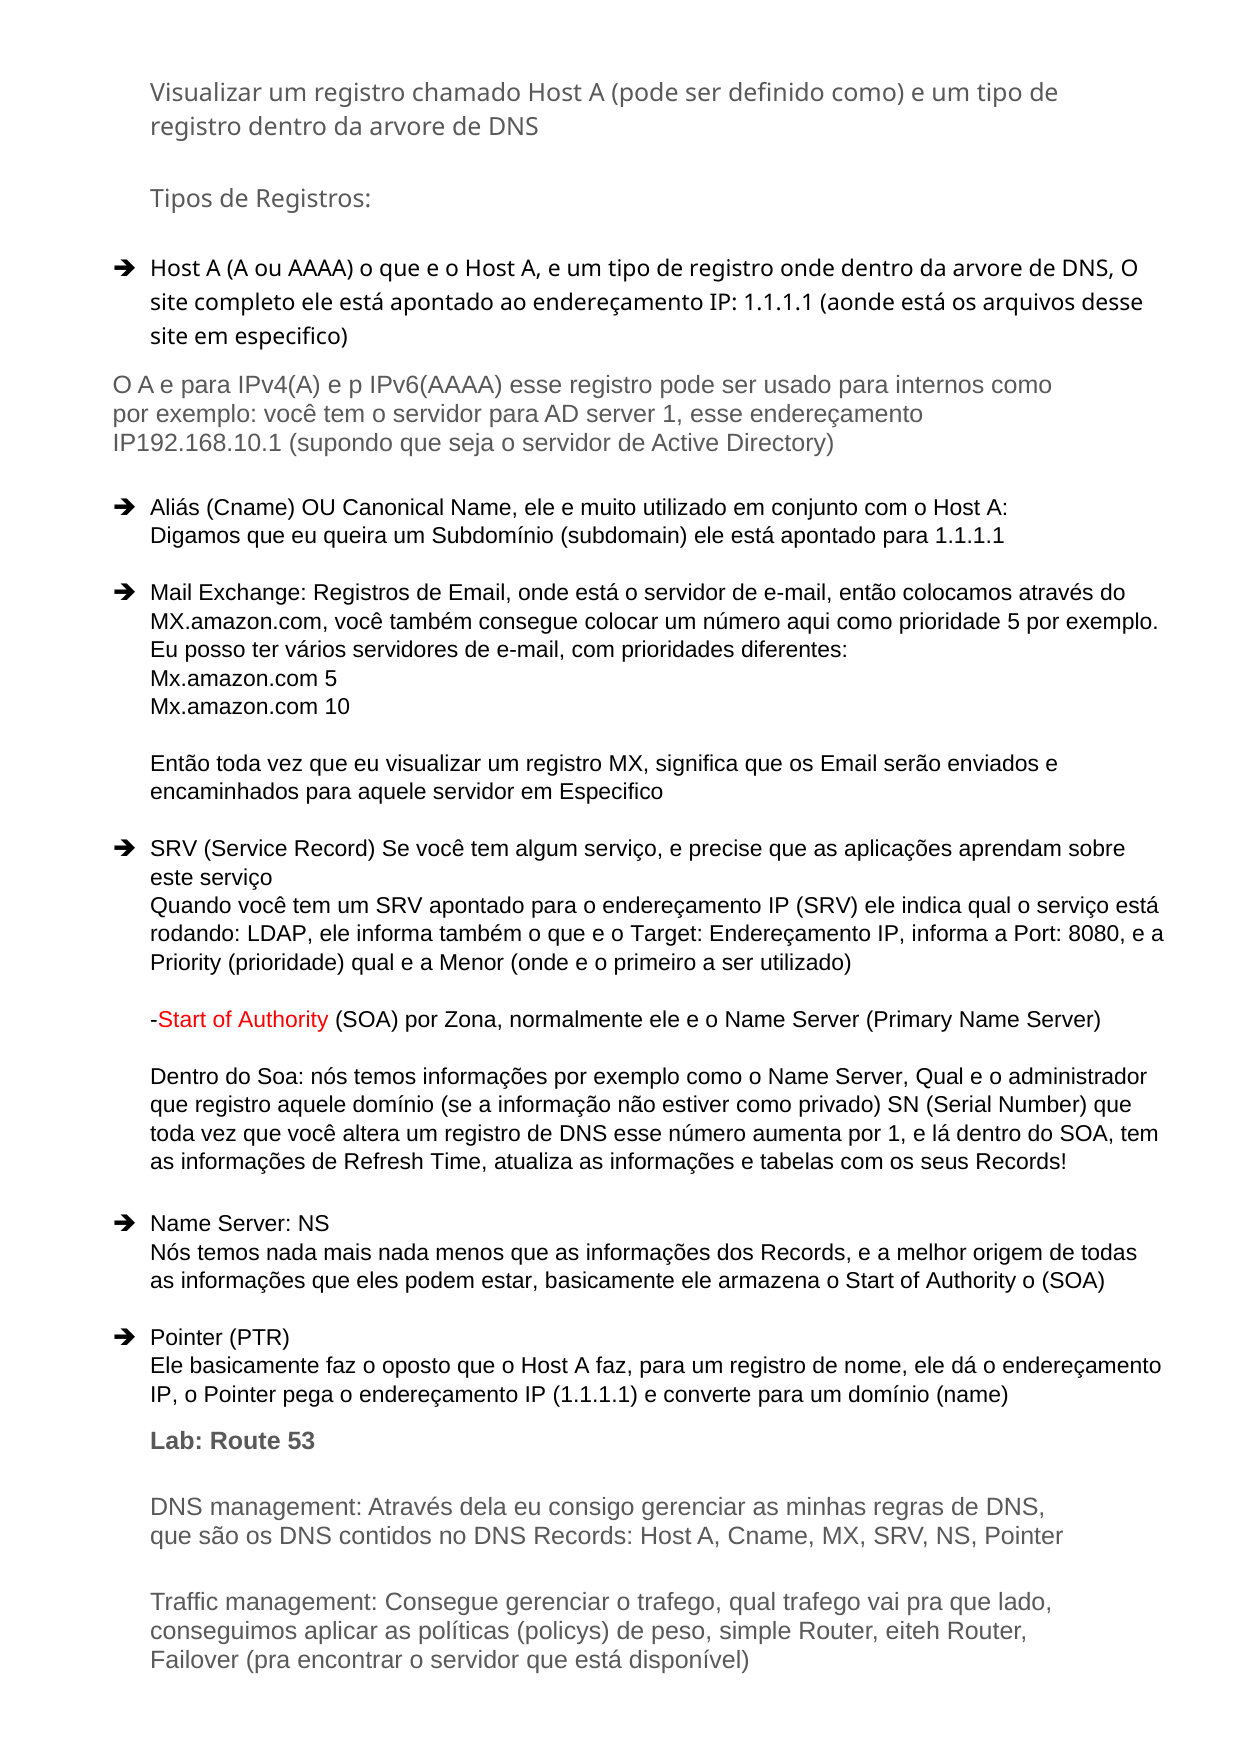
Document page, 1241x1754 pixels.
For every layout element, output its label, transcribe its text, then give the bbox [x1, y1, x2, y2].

list Eu posso ter vários servidores de e-mail, com prioridades diferentes: [150, 636, 1165, 662]
list Name Server: NS [112, 1210, 1165, 1236]
list Então toda vez que eu visualizar um registro MX, significa que os Email serão enviados e encaminhados para aquele servidor em Especifico [150, 750, 1165, 804]
text Visualizar um registro chamado Host A (pode ser definido como) e um tipo de registro dentro da arvore de DNS [150, 75, 1090, 143]
list Aliás (Cname) OU Canonical Name, ele e muito utilizado em conjunto com o Host A: [112, 494, 1165, 520]
text O A e para IPv4(A) e p IPv6(AAAA) esse registro pode ser usado para internos como por exemplo: você tem o servidor para AD server 1, esse endereçamento IP192.168.10.1 (supondo que seja o servidor de Active Directory) [112, 370, 1090, 456]
list -Start of Authority (SOA) por Zona, normalmente ele e o Name Server (Primary Name Server) [150, 1006, 1165, 1032]
list Mx.amazon.com 10 [150, 693, 1165, 719]
list Mx.amazon.com 5 [150, 664, 1165, 691]
text Traffic management: Consegue gerenciar o trafego, qual trafego vai pra que lado, conseguimos aplicar as políticas (policys) de peso, simple Router, eiteh Router, Failover (pra encontrar o servidor que está disponível) [150, 1587, 1090, 1673]
list Nós temos nada mais nada menos que as informações dos Records, e a melhor origem de todas as informações que eles podem estar, basicamente ele armazena o Start of Authority o (SOA) [150, 1238, 1165, 1293]
text Lab: Route 53 [75, 1426, 1090, 1454]
list SRV (Service Record) Se você tem algum serviço, e precise que as aplicações aprendam sobre este serviço [112, 835, 1165, 890]
list Mail Exchange: Registros de Email, onde está o servidor de e-mail, então colocamos através do MX.amazon.com, você também consegue colocar um número aqui como prioridade 5 por exemplo. [112, 579, 1165, 634]
list Ele basicamente faz o oposto que o Host A faz, para um registro de nome, ele dá o endereçamento IP, o Pointer pega o endereçamento IP (1.1.1.1) e converte para um domínio (name) [150, 1352, 1165, 1407]
text DNS management: Através dela eu consigo gerenciar as minhas regras de DNS, que são os DNS contidos no DNS Records: Host A, Cname, MX, SRV, NS, Pointer [150, 1492, 1090, 1549]
list Dentro do Soa: nós temos informações por exemplo como o Name Server, Qual e o administrador que registro aquele domínio (se a informação não estiver como privado) SN (Serial Number) que toda vez que você altera um registro de DNS esse número aumenta por 1, e lá dentro do SOA, tem as informações de Refresh Time, atualiza as informações e tabelas com os seus Records! [150, 1063, 1165, 1174]
list Host A (A ou AAAA) o que e o Host A, e um tipo de registro onde dentro da arvore de DNS, O site completo ele está apontado ao endereçamento IP: 1.1.1.1 (aonde está os arquivos desse site em especifico) [112, 252, 1165, 351]
list Quando você tem um SRV apontado para o endereçamento IP (SRV) ele indica qual o serviço está rodando: LDAP, ele informa também o que e o Target: Endereçamento IP, informa a Port: 8080, e a Priority (prioridade) qual e a Menor (onde e o primeiro a ser utilizado) [150, 892, 1165, 975]
text Tipos de Registros: [150, 181, 1090, 215]
list Pointer (PTR) [112, 1324, 1165, 1350]
list Digamos que eu queira um Subdomínio (subdomain) ele está apontado para 1.1.1.1 [150, 522, 1165, 549]
